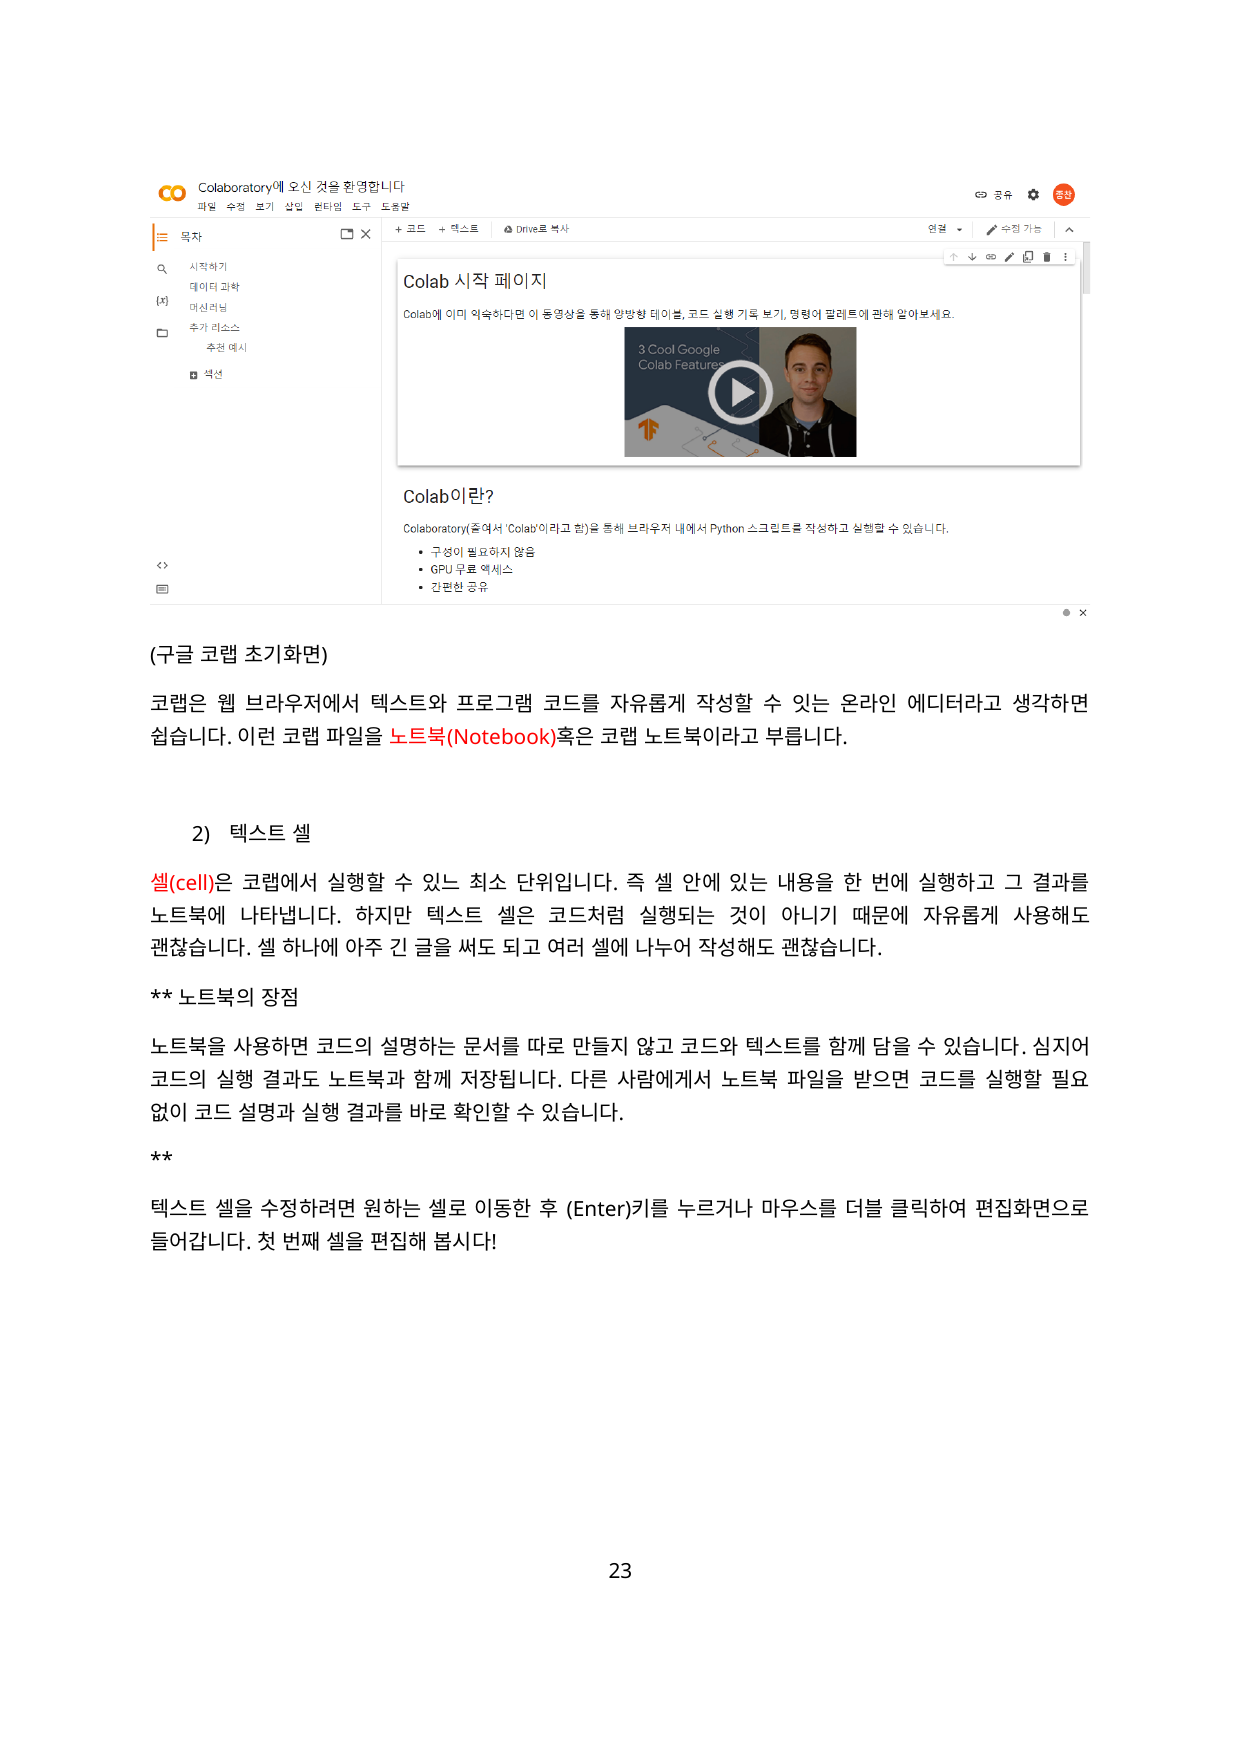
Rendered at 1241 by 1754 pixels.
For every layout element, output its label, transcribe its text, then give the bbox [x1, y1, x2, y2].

list 텍스트 셀 [192, 817, 1090, 847]
text 텍스트 셀을 수정하려면 원하는 셀로 이동한 후 (Enter)키를 누르거나 마우스를 더블 클릭하여 편집화면으로 들어갑니다. 첫 번째 셀을 편집해 봅시다! [150, 1192, 1090, 1255]
text ** [150, 1145, 1090, 1173]
text 코랩은 웹 브라우저에서 텍스트와 프로그램 코드를 자유롭게 작성할 수 잇는 온라인 에디터라고 생각하면 쉽습니다. 이런 코랩 파일을 노트북(Notebook)혹은 코랩 노트북이라고 부릅니다. [150, 687, 1090, 750]
text 셀(cell)은 코랩에서 실행할 수 있느 최소 단위입니다. 즉 셀 안에 있는 내용을 한 번에 실행하고 그 결과를 노트북에 나타냅니다. 하지만 텍스트 셀은 코드처럼 실행되는 것이 아니기 때문에 자유롭게 사용해도 괜찮습니다. 셀 하나에 아주 긴 글을 써도 되고 여러 셀에 나누어 작성해도 괜찮습니다. [150, 866, 1090, 962]
text ** 노트북의 장점 [150, 981, 1090, 1011]
text (구글 코랩 초기화면) [150, 638, 1090, 668]
picture [150, 177, 1091, 620]
text 노트북을 사용하면 코드의 설명하는 문서를 따로 만들지 않고 코드와 텍스트를 함께 담을 수 있습니다. 심지어 코드의 실행 결과도 노트북과 함께 저장됩니다. 다른 사람에게서 노트북 파일을 받으면 코드를 실행할 필요 없이 코드 설명과 실행 결과를 바로 확인할 수 있습니다. [150, 1030, 1090, 1126]
